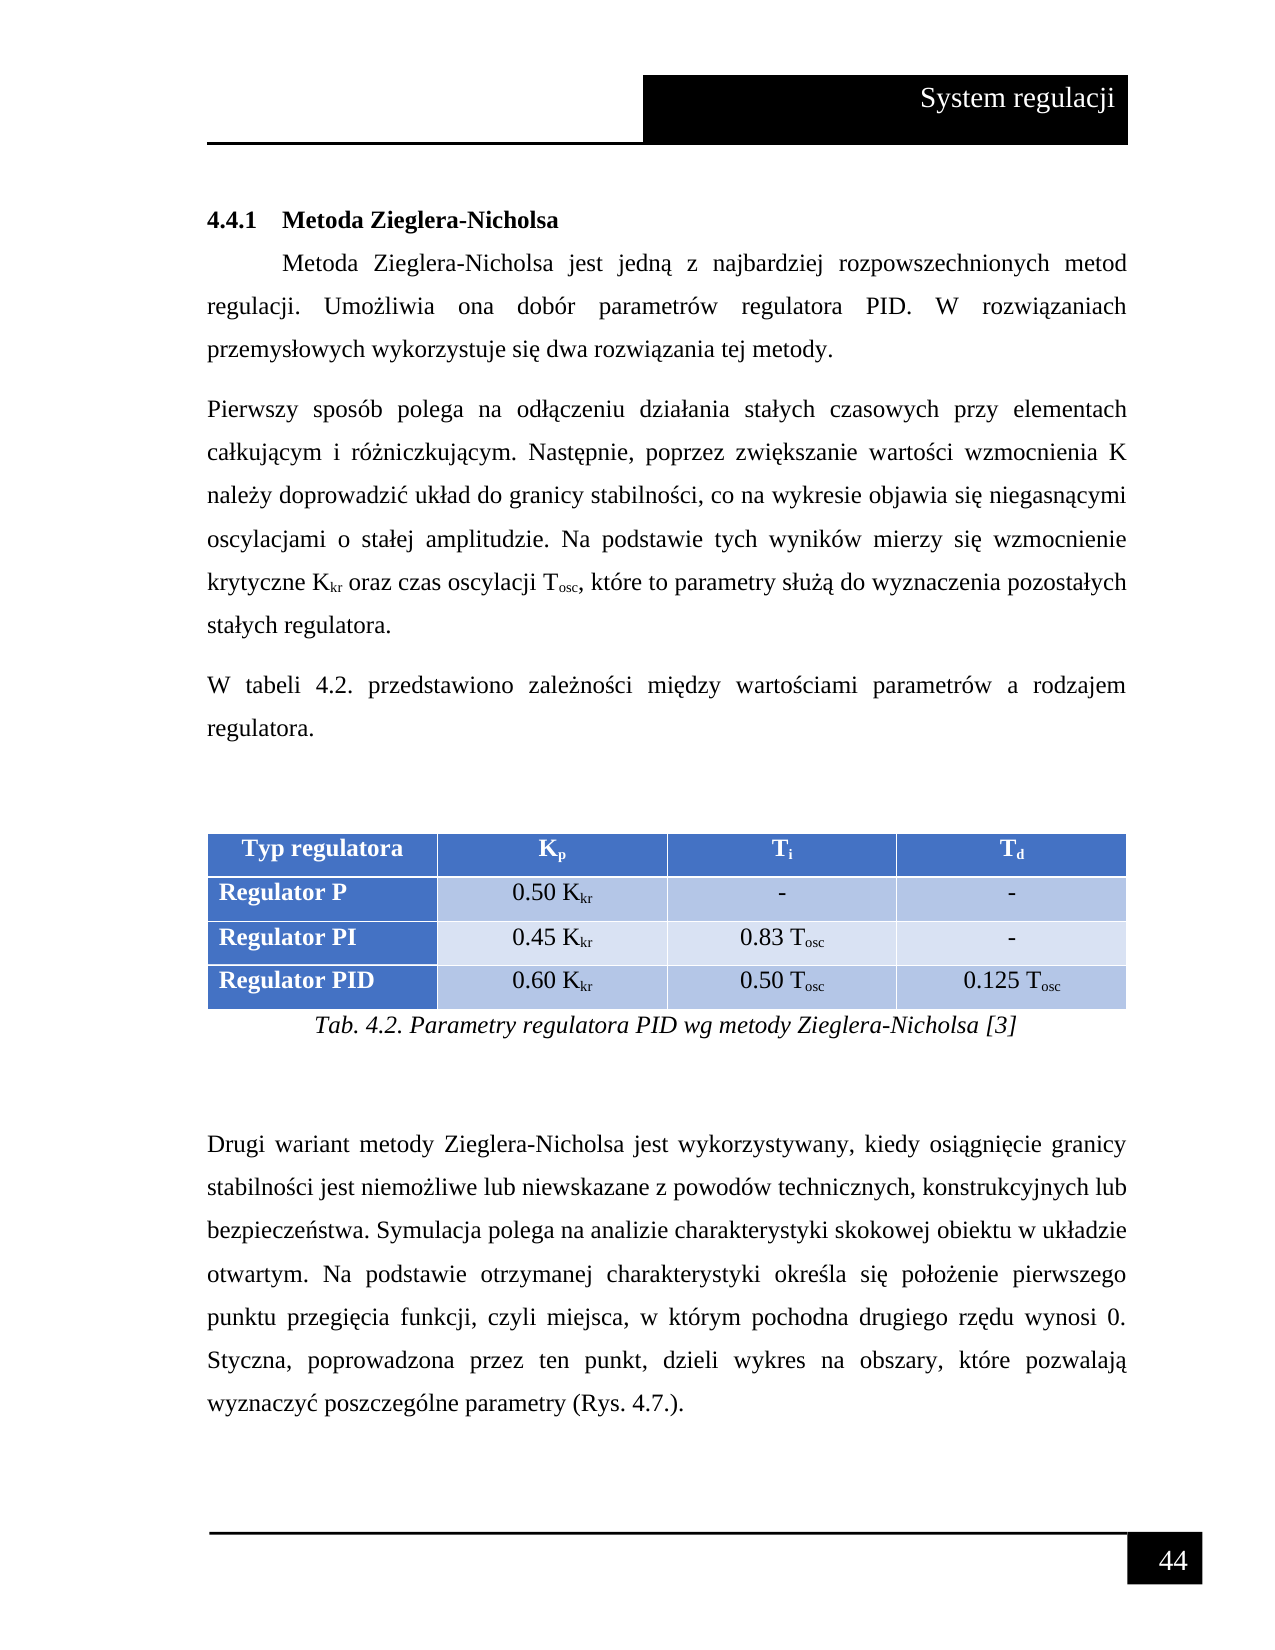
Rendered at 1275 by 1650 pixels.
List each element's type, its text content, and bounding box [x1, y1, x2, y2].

table_cell Regulator PI [208, 922, 437, 964]
table_header Ti [668, 834, 896, 876]
table_header Td [897, 834, 1126, 876]
text Pierwszy sposób polega na odłączeniu działania stałych czasowych przy elementach całkującym i różniczkującym. Następnie, poprzez zwiększanie wartości wzmocnienia K należy doprowadzić układ do granicy stabilności, co na wykresie objawia się niegasnącymi oscylacjami o stałej amplitudzie. Na podstawie tych wyników mierzy się wzmocnienie krytyczne Kkr oraz czas oscylacji Tosc, które to parametry służą do wyznaczenia pozostałych stałych regulatora. [207, 394, 1127, 639]
table_cell 0.45 Kkr [438, 922, 667, 964]
text Metoda Zieglera-Nicholsa jest jedną z najbardziej rozpowszechnionych metod regulacji. Umożliwia ona dobór parametrów regulatora PID. W rozwiązaniach przemysłowych wykorzystuje się dwa rozwiązania tej metody. [207, 248, 1127, 363]
subtitle Metoda Zieglera-Nicholsa [207, 205, 1127, 234]
table_cell - [668, 878, 896, 921]
text Drugi wariant metody Zieglera-Nicholsa jest wykorzystywany, kiedy osiągnięcie granicy stabilności jest niemożliwe lub niewskazane z powodów technicznych, konstrukcyjnych lub bezpieczeństwa. Symulacja polega na analizie charakterystyki skokowej obiektu w układzie otwartym. Na podstawie otrzymanej charakterystyki określa się położenie pierwszego punktu przegięcia funkcji, czyli miejsca, w którym pochodna drugiego rzędu wynosi 0. Styczna, poprowadzona przez ten punkt, dzieli wykres na obszary, które pozwalają wyznaczyć poszczególne parametry (Rys. 4.7.). [207, 1129, 1127, 1417]
table_cell 0.50 Tosc [668, 966, 896, 1009]
text Tab. 4.2. Parametry regulatora PID wg metody Zieglera-Nicholsa [3] [207, 1010, 1127, 1038]
table_cell 0.125 Tosc [897, 966, 1126, 1009]
table_header Kp [438, 834, 667, 876]
table_cell Regulator PID [208, 966, 437, 1009]
table_cell - [897, 878, 1126, 921]
text W tabeli 4.2. przedstawiono zależności między wartościami parametrów a rodzajem regulatora. [207, 670, 1127, 742]
table_cell Regulator P [208, 878, 437, 921]
table_header Typ regulatora [208, 834, 437, 876]
table_cell 0.50 Kkr [438, 878, 667, 921]
table_cell 0.83 Tosc [668, 922, 896, 964]
table_cell 0.60 Kkr [438, 966, 667, 1009]
table_cell - [897, 922, 1126, 964]
